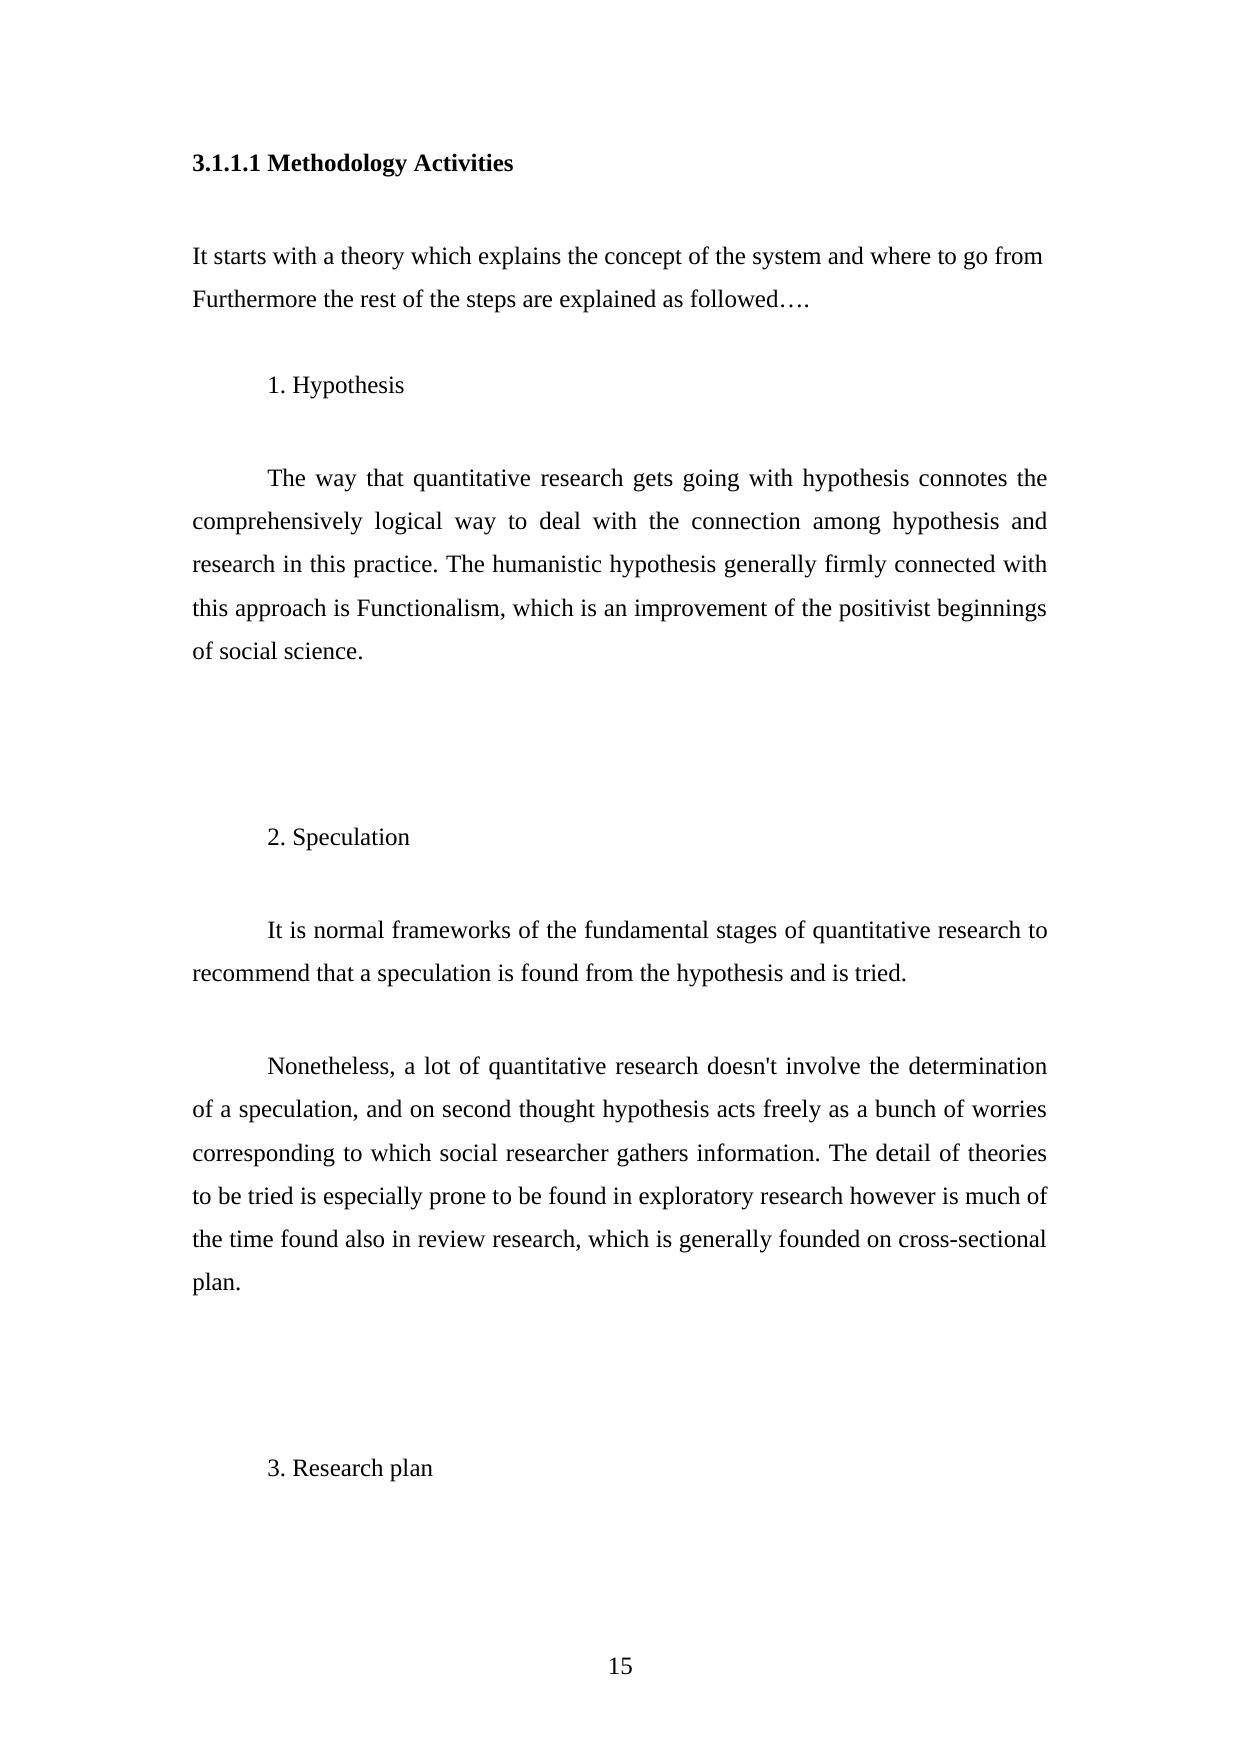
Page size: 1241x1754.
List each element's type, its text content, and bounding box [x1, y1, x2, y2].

text 1. Hypothesis [192, 370, 1048, 399]
text 2. Speculation [192, 822, 1048, 851]
text The way that quantitative research gets going with hypothesis connotes the comprehensively logical way to deal with the connection among hypothesis and research in this practice. The humanistic hypothesis generally firmly connected with this approach is Functionalism, which is an improvement of the positivist beginnings of social science. [192, 463, 1048, 664]
text It is normal frameworks of the fundamental stages of quantitative research to recommend that a speculation is found from the hypothesis and is tried. [192, 915, 1048, 987]
text 3. Research plan [192, 1453, 1048, 1482]
text It starts with a theory which explains the concept of the system and where to go from [192, 241, 1048, 269]
subtitle Methodology Activities [192, 148, 1048, 176]
text Furthermore the rest of the steps are explained as followed…. [192, 284, 1048, 313]
text Nonetheless, a lot of quantitative research doesn't involve the determination of a speculation, and on second thought hypothesis acts freely as a bunch of worries corresponding to which social researcher gathers information. The detail of theories to be tried is especially prone to be found in exploratory research however is much of the time found also in review research, which is generally founded on cross-sectional plan. [192, 1051, 1048, 1296]
